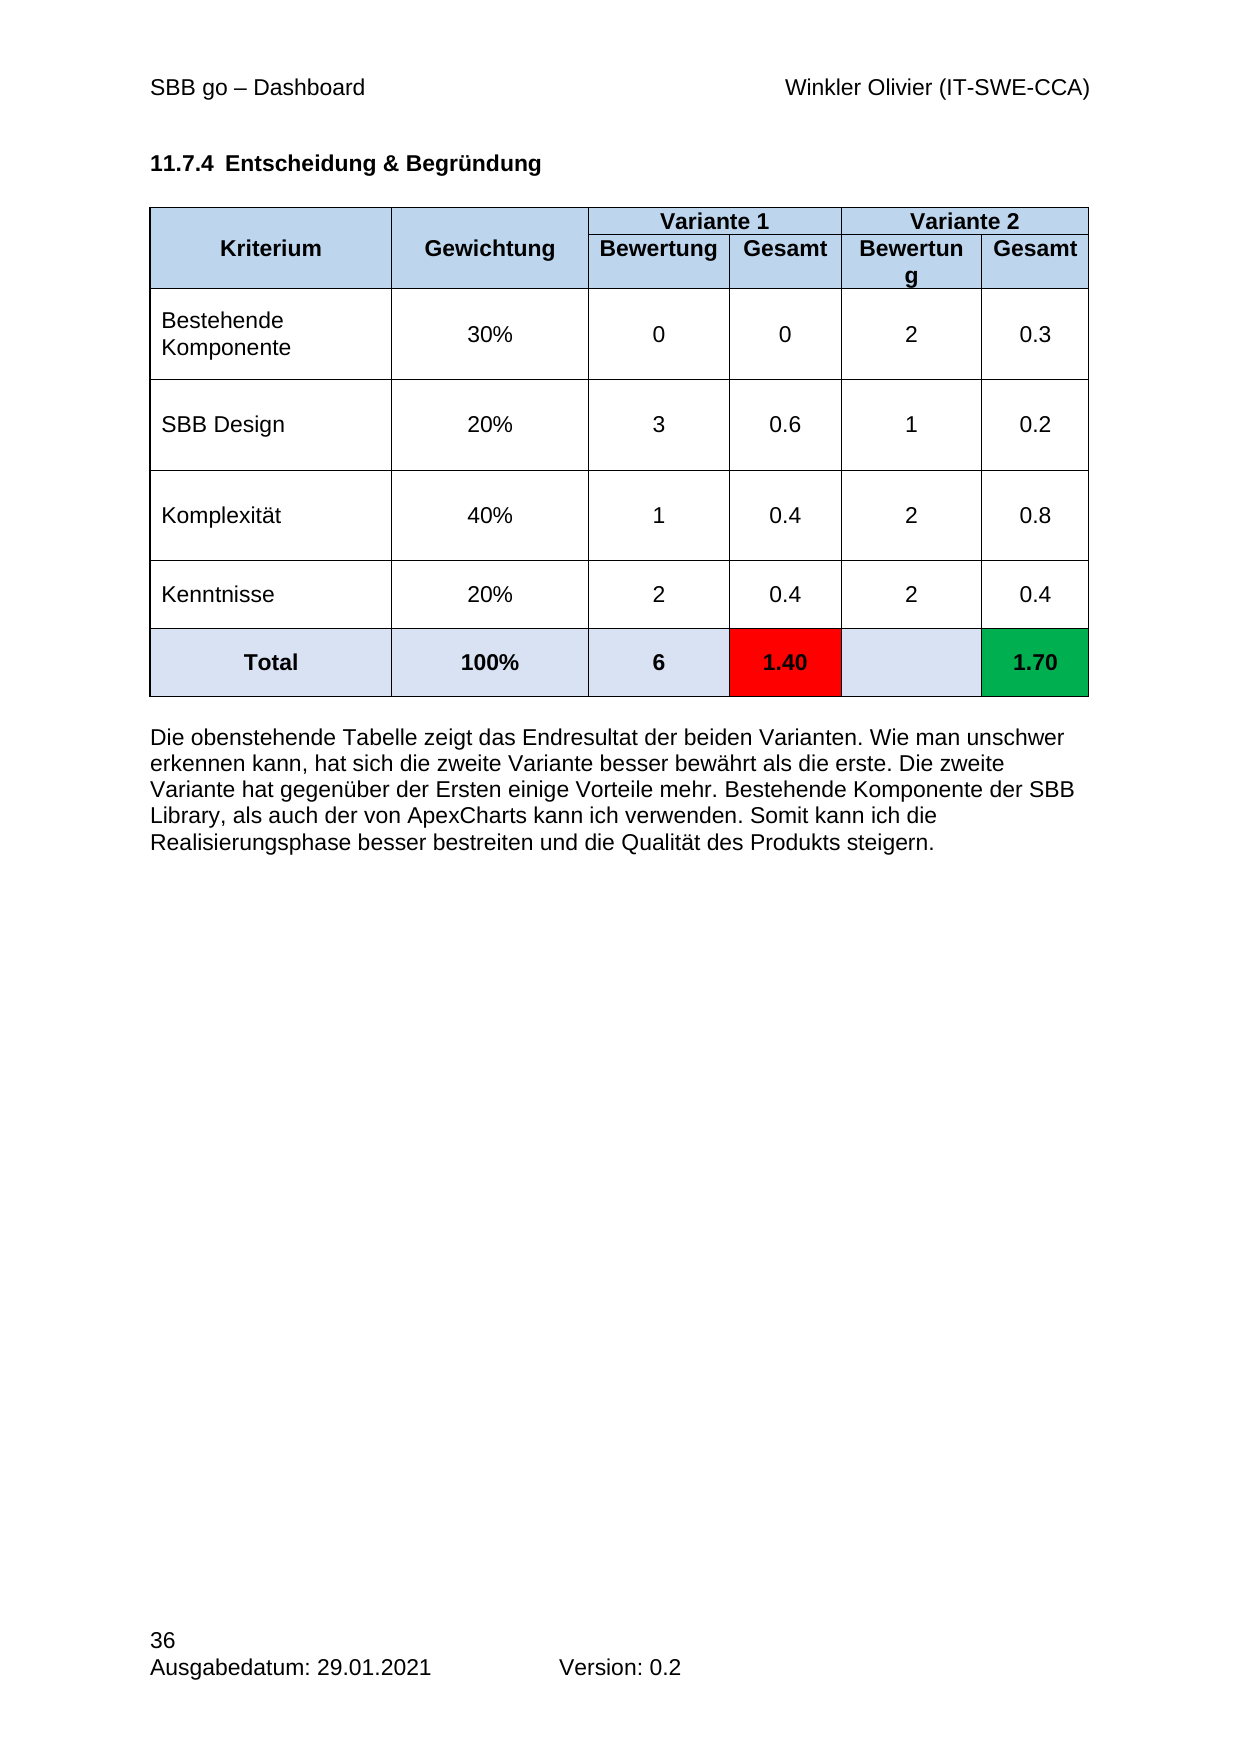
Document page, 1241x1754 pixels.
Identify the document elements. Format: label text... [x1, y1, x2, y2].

table_cell 0.6 [730, 380, 841, 469]
table_cell 20% [392, 380, 588, 469]
table_cell 1.40 [730, 629, 841, 696]
table_cell 0.4 [730, 561, 841, 628]
table_header Gewichtung [392, 208, 588, 288]
table_cell 0.2 [982, 380, 1088, 469]
table_cell 0.3 [982, 289, 1088, 379]
table_cell 100% [392, 629, 588, 696]
table_cell Bestehende Komponente [151, 289, 391, 379]
table_cell 2 [842, 289, 981, 379]
table_cell [842, 629, 981, 696]
table_cell Kenntnisse [151, 561, 391, 628]
table_header Variante 1 [589, 208, 841, 234]
table_cell 1 [589, 471, 729, 560]
table_cell 30% [392, 289, 588, 379]
table_cell Gesamt [730, 235, 841, 288]
table_cell 0.4 [982, 561, 1088, 628]
table_cell 2 [842, 471, 981, 560]
table_cell SBB Design [151, 380, 391, 469]
table_cell 2 [589, 561, 729, 628]
table_cell 0.8 [982, 471, 1088, 560]
table_cell Total [151, 629, 391, 696]
table_header Kriterium [151, 208, 391, 288]
table_cell 2 [842, 561, 981, 628]
table_cell Bewertung [842, 235, 981, 288]
table_cell Komplexität [151, 471, 391, 560]
table_cell 3 [589, 380, 729, 469]
table_header Variante 2 [842, 208, 1088, 234]
table_cell 0 [730, 289, 841, 379]
text Die obenstehende Tabelle zeigt das Endresultat der beiden Varianten. Wie man unschwer erkennen kann, hat sich die zweite Variante besser bewährt als die erste. Die zweite Variante hat gegenüber der Ersten einige Vorteile mehr. Bestehende Komponente der SBB Library, als auch der von ApexCharts kann ich verwenden. Somit kann ich die Realisierungsphase besser bestreiten und die Qualität des Produkts steigern. [150, 723, 1090, 855]
table_cell 0.4 [730, 471, 841, 560]
table_cell 20% [392, 561, 588, 628]
table_cell 0 [589, 289, 729, 379]
table_cell 1.70 [982, 629, 1088, 696]
table_cell Bewertung [589, 235, 729, 288]
table_cell Gesamt [982, 235, 1088, 288]
table_cell 1 [842, 380, 981, 469]
subtitle Entscheidung & Begründung [150, 150, 1090, 176]
table_cell 6 [589, 629, 729, 696]
table_cell 40% [392, 471, 588, 560]
